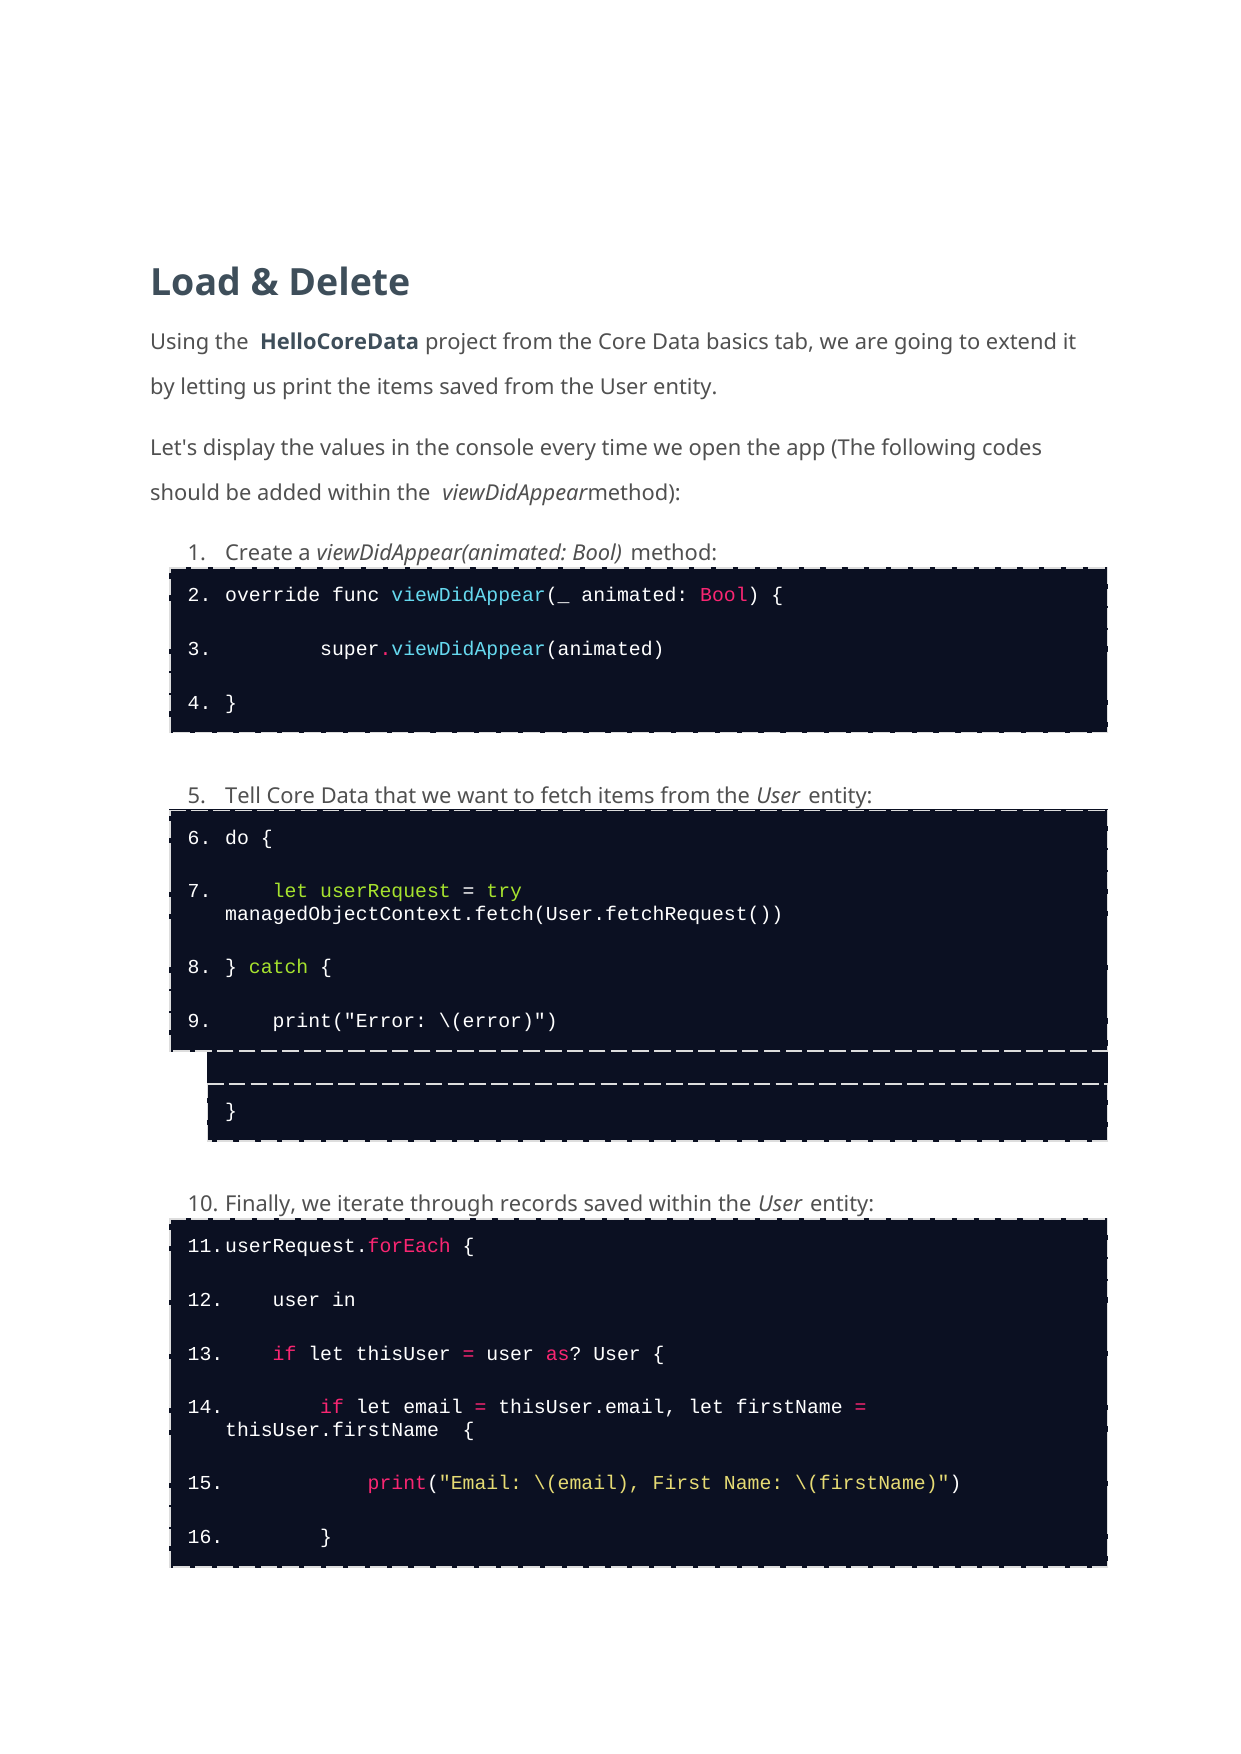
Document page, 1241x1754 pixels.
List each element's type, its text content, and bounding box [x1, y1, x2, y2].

list print("Error: \(error)") [169, 993, 1108, 1052]
text Using the HelloCoreData project from the Core Data basics tab, we are going to extend it by letting us print the items saved from the User entity. [150, 311, 1090, 401]
text } [207, 1083, 1108, 1142]
list Tell Core Data that we want to fetch items from the User entity: [187, 764, 1090, 809]
list let userRequest = try managedObjectContext.fetch(User.fetchRequest()) [169, 863, 1108, 926]
list print("Email: \(email), First Name: \(firstName)") [169, 1455, 1108, 1496]
text Let's display the values in the console every time we open the app (The following codes should be added within the viewDidAppearmethod): [150, 417, 1090, 507]
list user in [169, 1272, 1108, 1312]
list Finally, we iterate through records saved within the User entity: [187, 1173, 1090, 1218]
list if let thisUser = user as? User { [169, 1325, 1108, 1366]
list do { [169, 809, 1108, 850]
text Load & Delete [150, 244, 1090, 306]
list Create a viewDidAppear(animated: Bool) method: [187, 522, 1090, 567]
list userRequest.forEach { [169, 1218, 1108, 1259]
list } catch { [169, 939, 1108, 980]
list if let email = thisUser.email, let firstName = thisUser.firstName { [169, 1379, 1108, 1442]
list } [169, 674, 1108, 733]
list override func viewDidAppear(_ animated: Bool) { [169, 567, 1108, 608]
list super.viewDidAppear(animated) [169, 621, 1108, 661]
list } [169, 1509, 1108, 1568]
